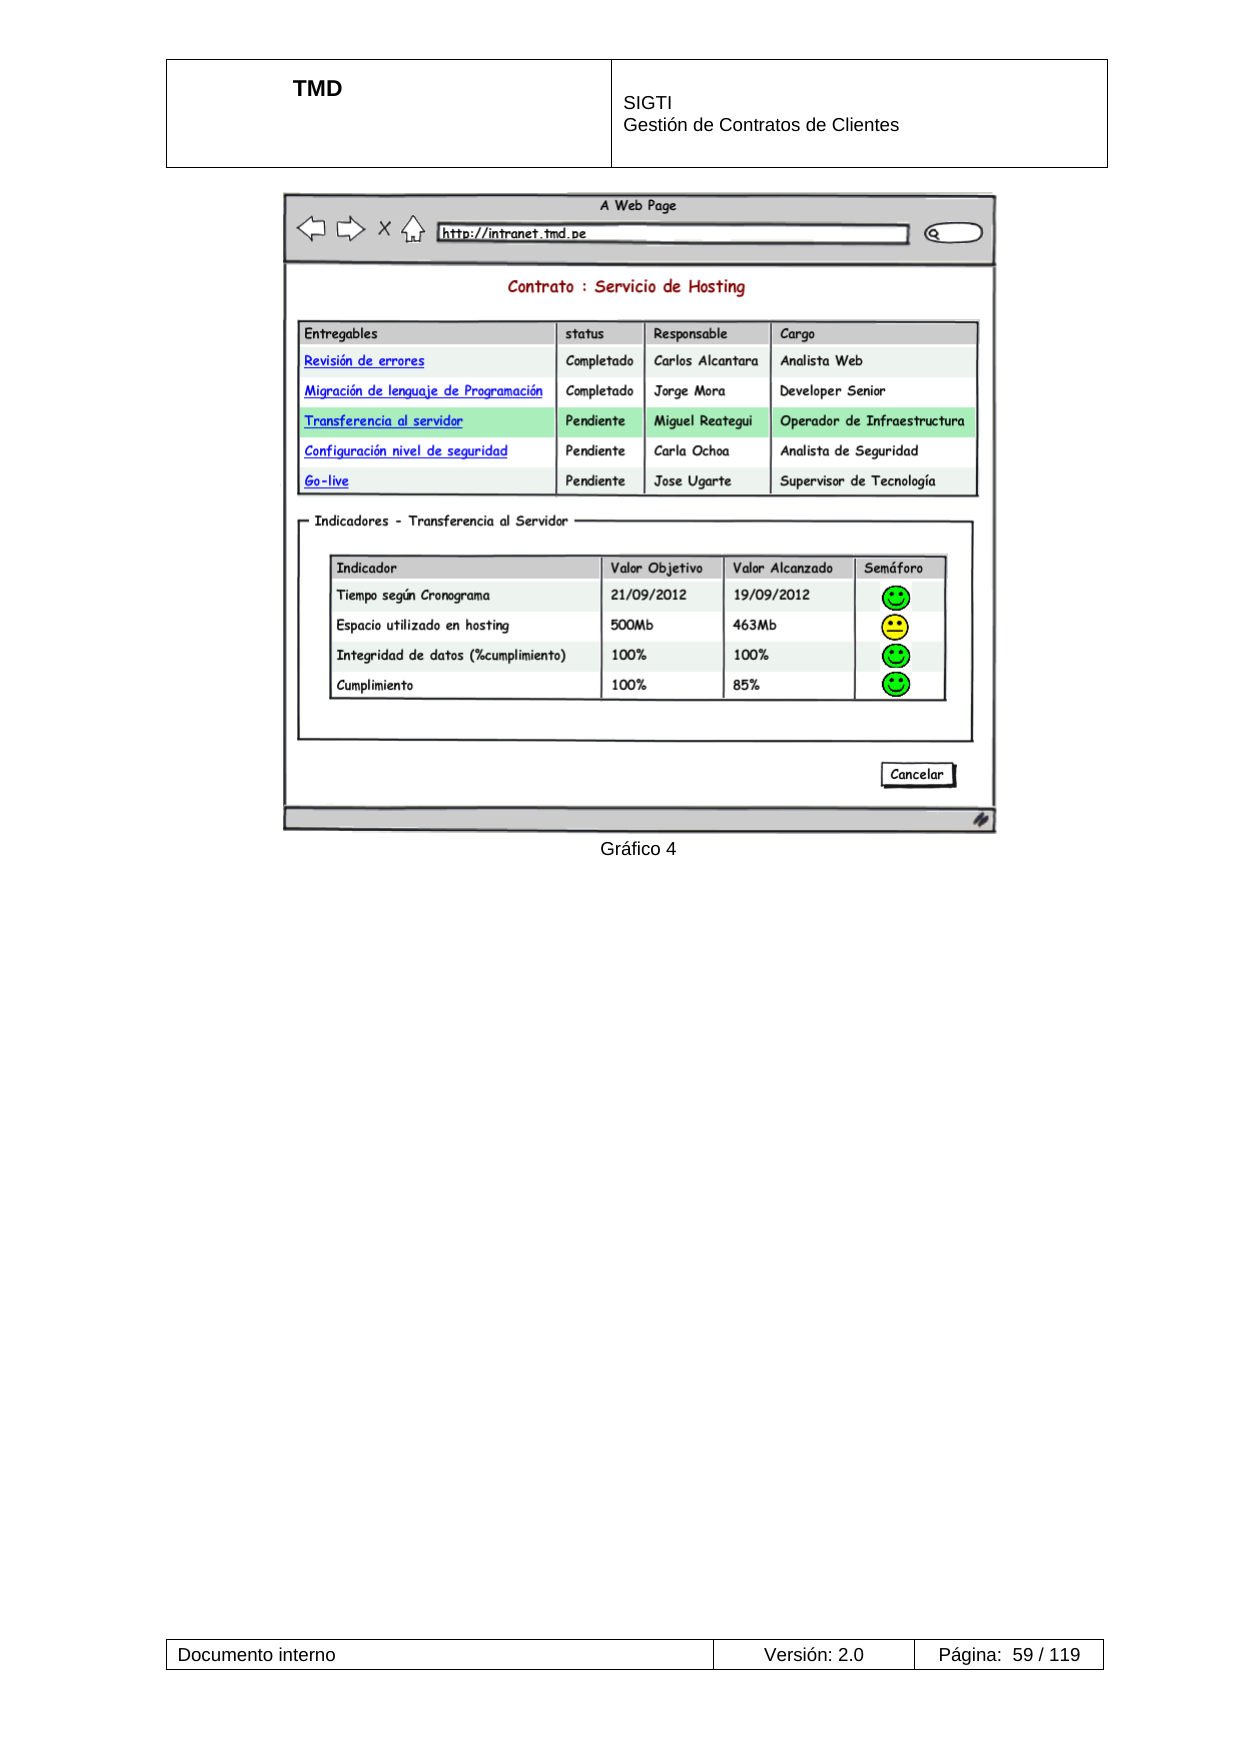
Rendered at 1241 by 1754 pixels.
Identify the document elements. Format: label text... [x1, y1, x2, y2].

list Gráfico 4 [184, 838, 1092, 859]
picture [280, 192, 997, 834]
